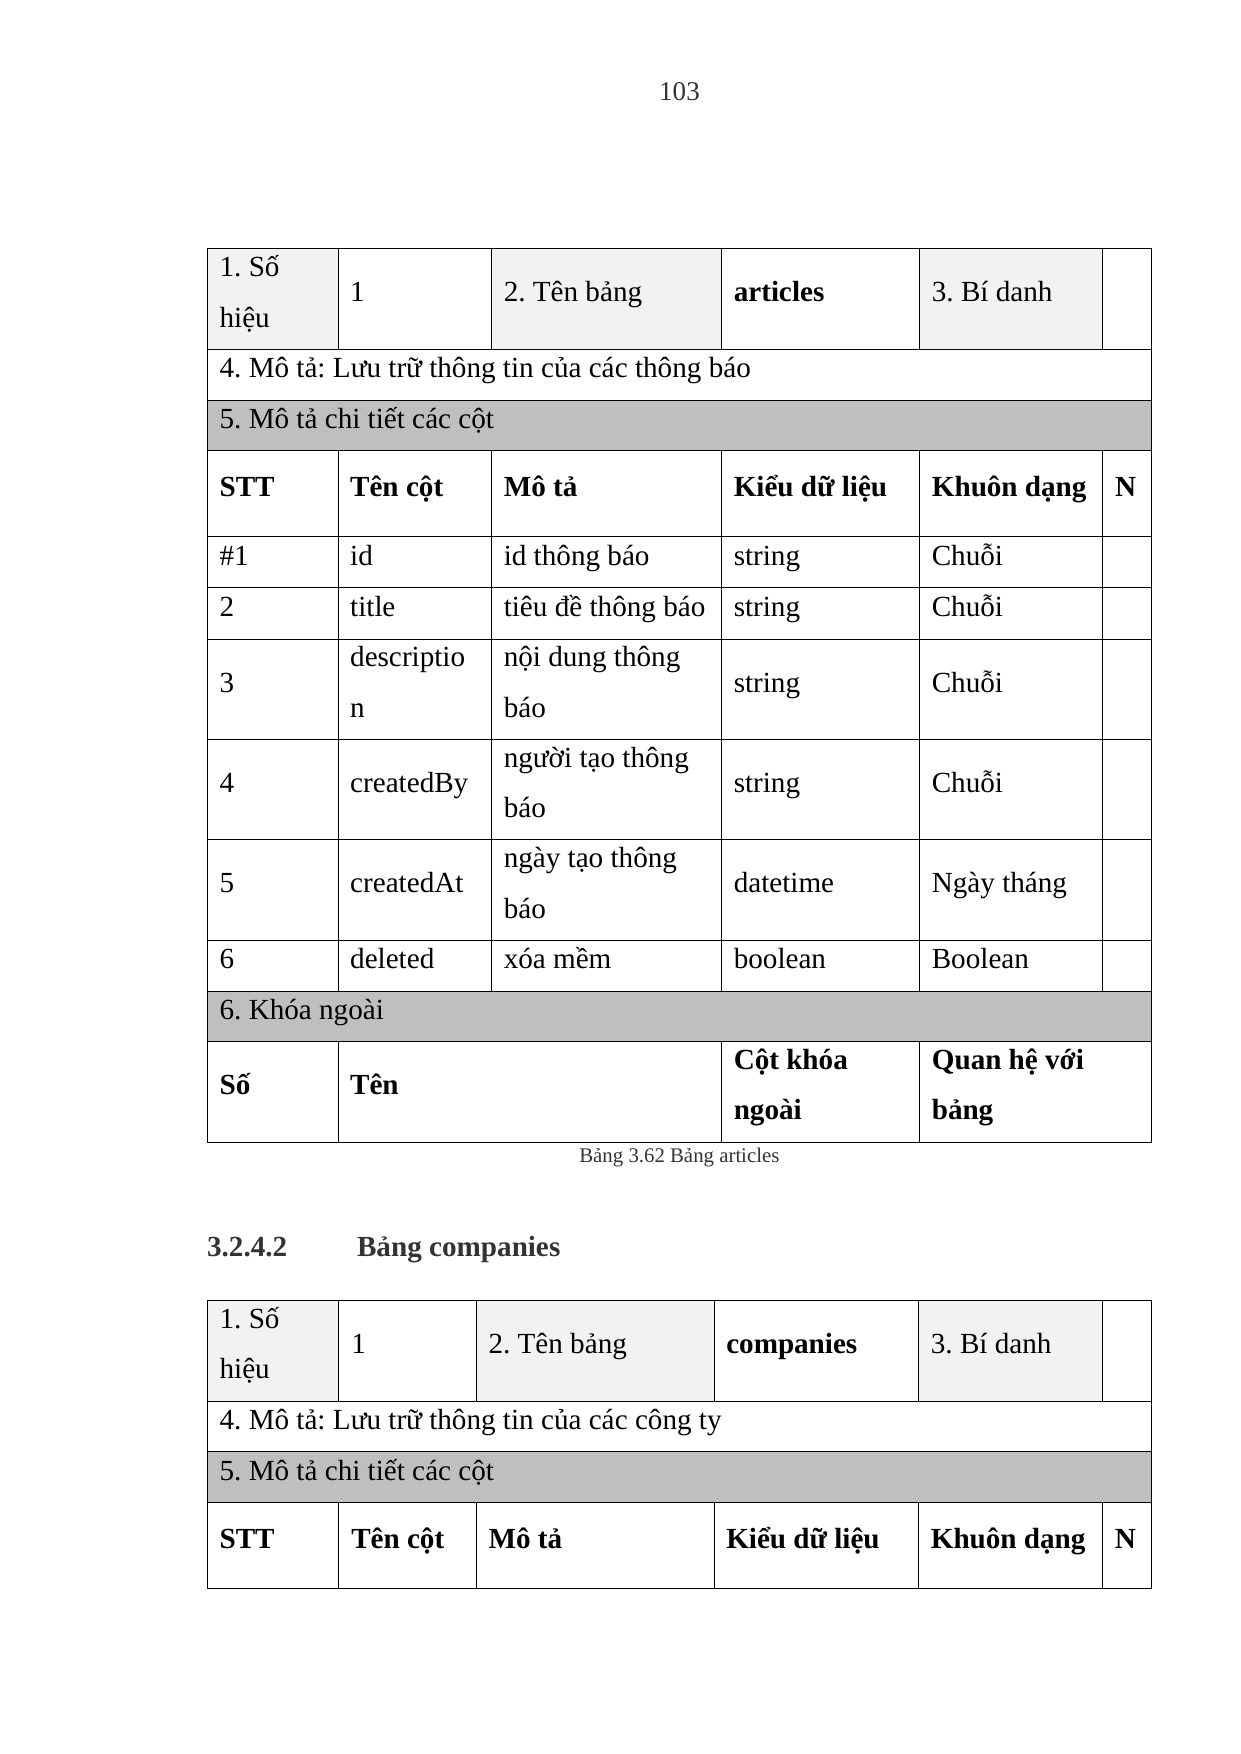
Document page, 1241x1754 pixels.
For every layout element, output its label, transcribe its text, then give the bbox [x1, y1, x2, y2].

table_cell Cột khóa ngoài [722, 1042, 919, 1142]
table_cell #1 [208, 537, 338, 587]
table_cell 6 [208, 941, 338, 991]
table_cell Ngày tháng [920, 840, 1102, 940]
table_cell Tên cột [339, 1503, 476, 1588]
table_cell Tên cột [339, 451, 491, 536]
table_cell 5. Mô tả chi tiết các cột [208, 401, 1151, 450]
table_header 3. Bí danh [919, 1301, 1102, 1401]
table_cell N [1103, 451, 1151, 536]
table_cell Kiểu dữ liệu [715, 1503, 918, 1588]
table_cell N [1103, 1503, 1151, 1588]
table_cell Mô tả [492, 451, 721, 536]
table_header [1103, 1301, 1151, 1401]
table_cell 4. Mô tả: Lưu trữ thông tin của các thông báo [208, 350, 1151, 399]
table_cell string [722, 537, 919, 587]
table_cell string [722, 640, 919, 739]
table_cell createdBy [339, 740, 491, 839]
table_cell 3 [208, 640, 338, 739]
table_cell [1103, 588, 1151, 638]
table_cell id thông báo [492, 537, 721, 587]
table_cell string [722, 740, 919, 839]
table_cell Chuỗi [920, 537, 1102, 587]
table_cell Chuỗi [920, 640, 1102, 739]
table_cell Chuỗi [920, 740, 1102, 839]
table_header 3. Bí danh [920, 249, 1102, 349]
table_header articles [722, 249, 919, 349]
table_cell Chuỗi [920, 588, 1102, 638]
table_cell Quan hệ với bảng [920, 1042, 1151, 1142]
table_cell [1103, 840, 1151, 940]
table_cell người tạo thông báo [492, 740, 721, 839]
table_header 1. Số hiệu [208, 1301, 338, 1401]
table_cell Khuôn dạng [919, 1503, 1102, 1588]
subtitle Bảng companies [207, 1229, 1152, 1262]
table_cell Boolean [920, 941, 1102, 991]
table_cell nội dung thông báo [492, 640, 721, 739]
table_cell 2 [208, 588, 338, 638]
table_cell STT [208, 1503, 338, 1588]
table_cell Tên [339, 1042, 721, 1142]
table_header 1. Số hiệu [208, 249, 338, 349]
table_header 1 [339, 1301, 476, 1401]
table_cell Mô tả [477, 1503, 714, 1588]
table_cell ngày tạo thông báo [492, 840, 721, 940]
table_header 1 [339, 249, 491, 349]
table_cell 4 [208, 740, 338, 839]
table_cell 5 [208, 840, 338, 940]
table_cell Khuôn dạng [920, 451, 1102, 536]
table_cell 5. Mô tả chi tiết các cột [208, 1452, 1151, 1502]
table_header companies [715, 1301, 918, 1401]
table_cell id [339, 537, 491, 587]
table_cell tiêu đề thông báo [492, 588, 721, 638]
table_cell [1103, 640, 1151, 739]
table_cell xóa mềm [492, 941, 721, 991]
table_cell 4. Mô tả: Lưu trữ thông tin của các công ty [208, 1402, 1151, 1451]
table_cell Số [208, 1042, 338, 1142]
table_cell description [339, 640, 491, 739]
table_cell [1103, 740, 1151, 839]
table_cell createdAt [339, 840, 491, 940]
table_cell STT [208, 451, 338, 536]
table_header 2. Tên bảng [477, 1301, 714, 1401]
table_cell [1103, 537, 1151, 587]
table_cell datetime [722, 840, 919, 940]
table_cell boolean [722, 941, 919, 991]
table_cell 6. Khóa ngoài [208, 992, 1151, 1041]
table_header [1103, 249, 1151, 349]
table_header 2. Tên bảng [492, 249, 721, 349]
table_cell title [339, 588, 491, 638]
table_cell [1103, 941, 1151, 991]
table_cell string [722, 588, 919, 638]
table_cell Kiểu dữ liệu [722, 451, 919, 536]
table_cell deleted [339, 941, 491, 991]
